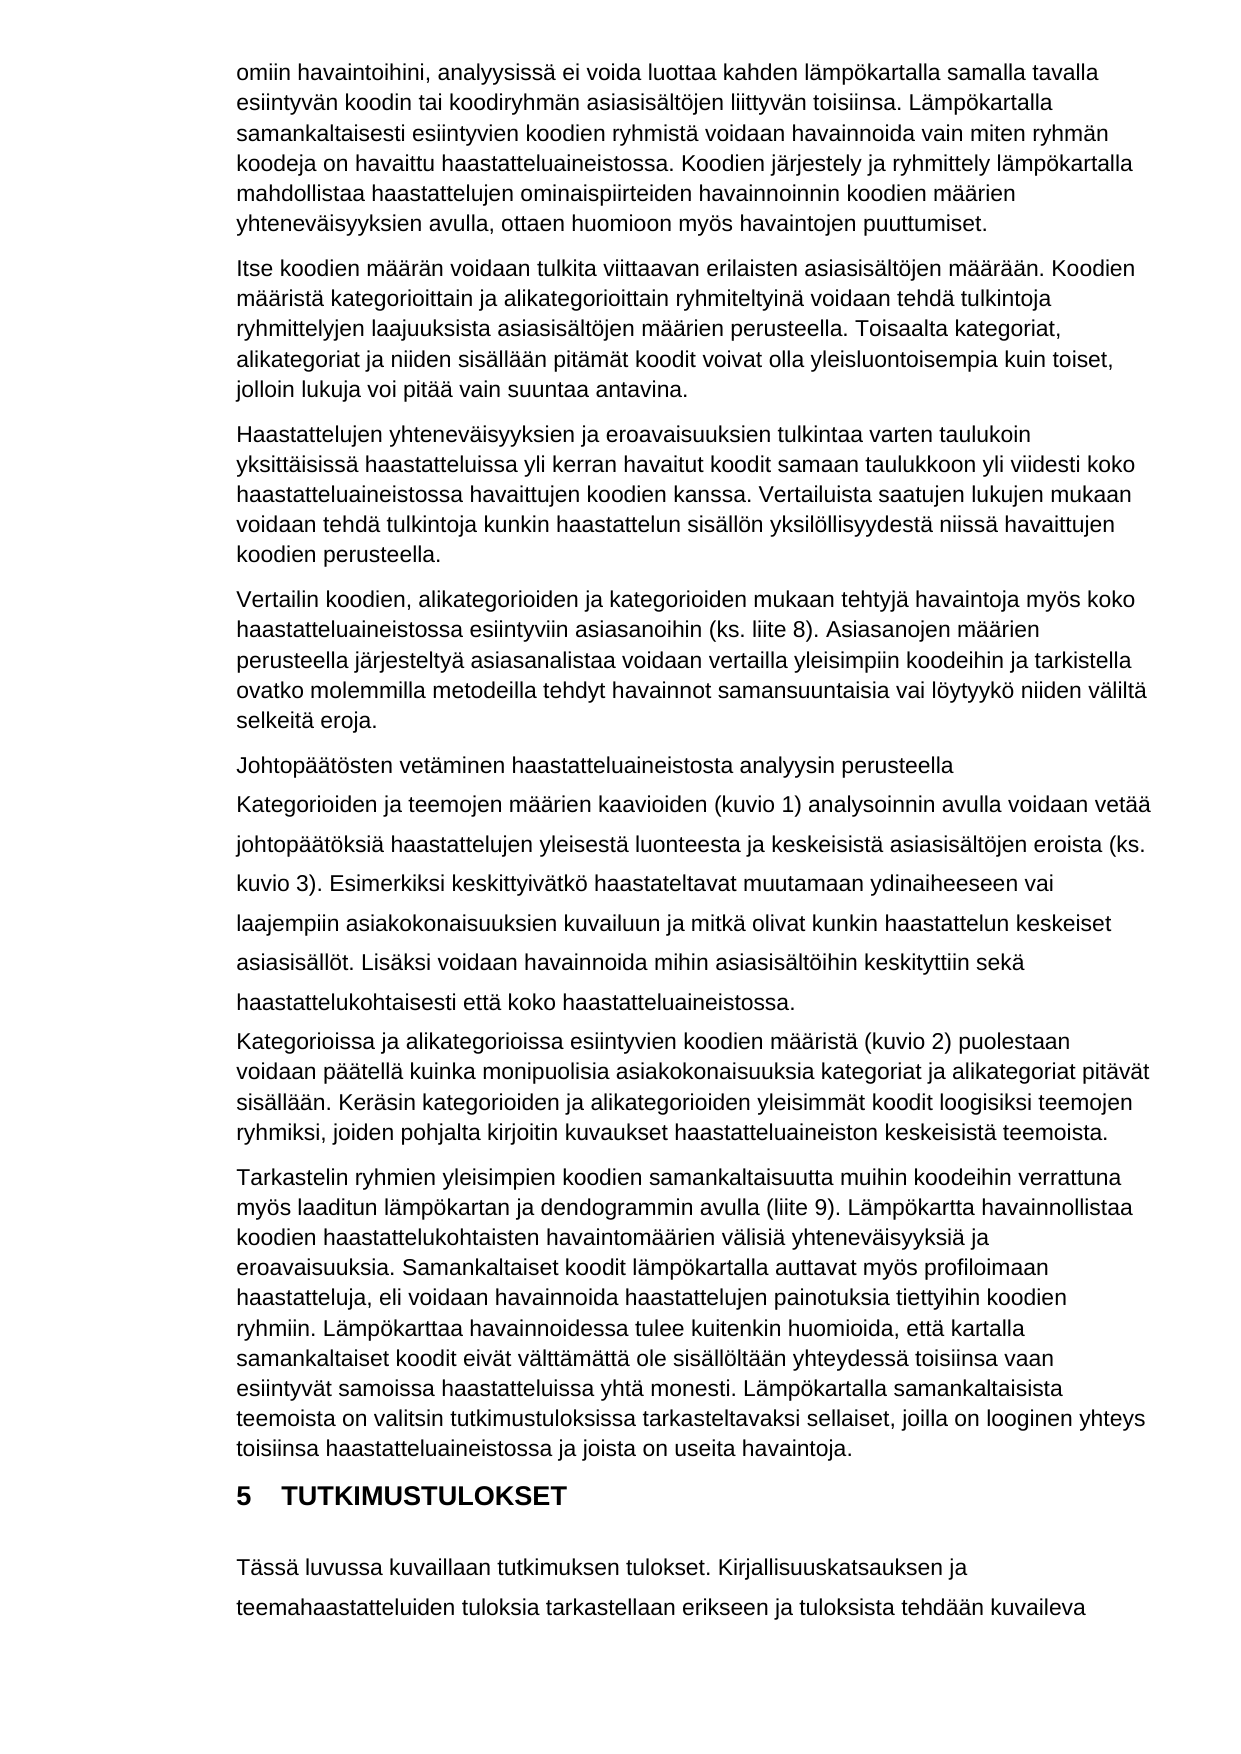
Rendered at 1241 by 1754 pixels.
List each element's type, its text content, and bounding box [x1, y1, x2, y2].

subtitle TUTKIMUSTULOKSET [236, 1480, 1152, 1511]
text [236, 59, 1152, 236]
text Tarkastelin ryhmien yleisimpien koodien samankaltaisuutta muihin koodeihin verrattuna myös laaditun lämpökartan ja dendogrammin avulla (liite 9). Lämpökartta havainnollistaa koodien haastattelukohtaisten havaintomäärien välisiä yhteneväisyyksiä ja eroavaisuuksia. Samankaltaiset koodit lämpökartalla auttavat myös profiloimaan haastatteluja, eli voidaan havainnoida haastattelujen painotuksia tiettyihin koodien ryhmiin. Lämpökarttaa havainnoidessa tulee kuitenkin huomioida, että kartalla samankaltaiset koodit eivät välttämättä ole sisällöltään yhteydessä toisiinsa vaan esiintyvät samoissa haastatteluissa yhtä monesti. Lämpökartalla samankaltaisista teemoista on valitsin tutkimustuloksissa tarkasteltavaksi sellaiset, joilla on looginen yhteys toisiinsa haastatteluaineistossa ja joista on useita havaintoja. [236, 1163, 1152, 1462]
text Itse koodien määrän voidaan tulkita viittaavan erilaisten asiasisältöjen määrään. Koodien määristä kategorioittain ja alikategorioittain ryhmiteltyinä voidaan tehdä tulkintoja ryhmittelyjen laajuuksista asiasisältöjen määrien perusteella. Toisaalta kategoriat, alikategoriat ja niiden sisällään pitämät koodit voivat olla yleisluontoisempia kuin toiset, jolloin lukuja voi pitää vain suuntaa antavina. [236, 255, 1152, 402]
text Haastattelujen yhteneväisyyksien ja eroavaisuuksien tulkintaa varten taulukoin yksittäisissä haastatteluissa yli kerran havaitut koodit samaan taulukkoon yli viidesti koko haastatteluaineistossa havaittujen koodien kanssa. Vertailuista saatujen lukujen mukaan voidaan tehdä tulkintoja kunkin haastattelun sisällön yksilöllisyydestä niissä havaittujen koodien perusteella. [236, 421, 1152, 568]
text Vertailin koodien, alikategorioiden ja kategorioiden mukaan tehtyjä havaintoja myös koko haastatteluaineistossa esiintyviin asiasanoihin (ks. liite 8). Asiasanojen määrien perusteella järjesteltyä asiasanalistaa voidaan vertailla yleisimpiin koodeihin ja tarkistella ovatko molemmilla metodeilla tehdyt havainnot samansuuntaisia vai löytyykö niiden väliltä selkeitä eroja. [236, 586, 1152, 733]
text Kategorioissa ja alikategorioissa esiintyvien koodien määristä (kuvio 2) puolestaan voidaan päätellä kuinka monipuolisia asiakokonaisuuksia kategoriat ja alikategoriat pitävät sisällään. Keräsin kategorioiden ja alikategorioiden yleisimmät koodit loogisiksi teemojen ryhmiksi, joiden pohjalta kirjoitin kuvaukset haastatteluaineiston keskeisistä teemoista. [236, 1028, 1152, 1145]
